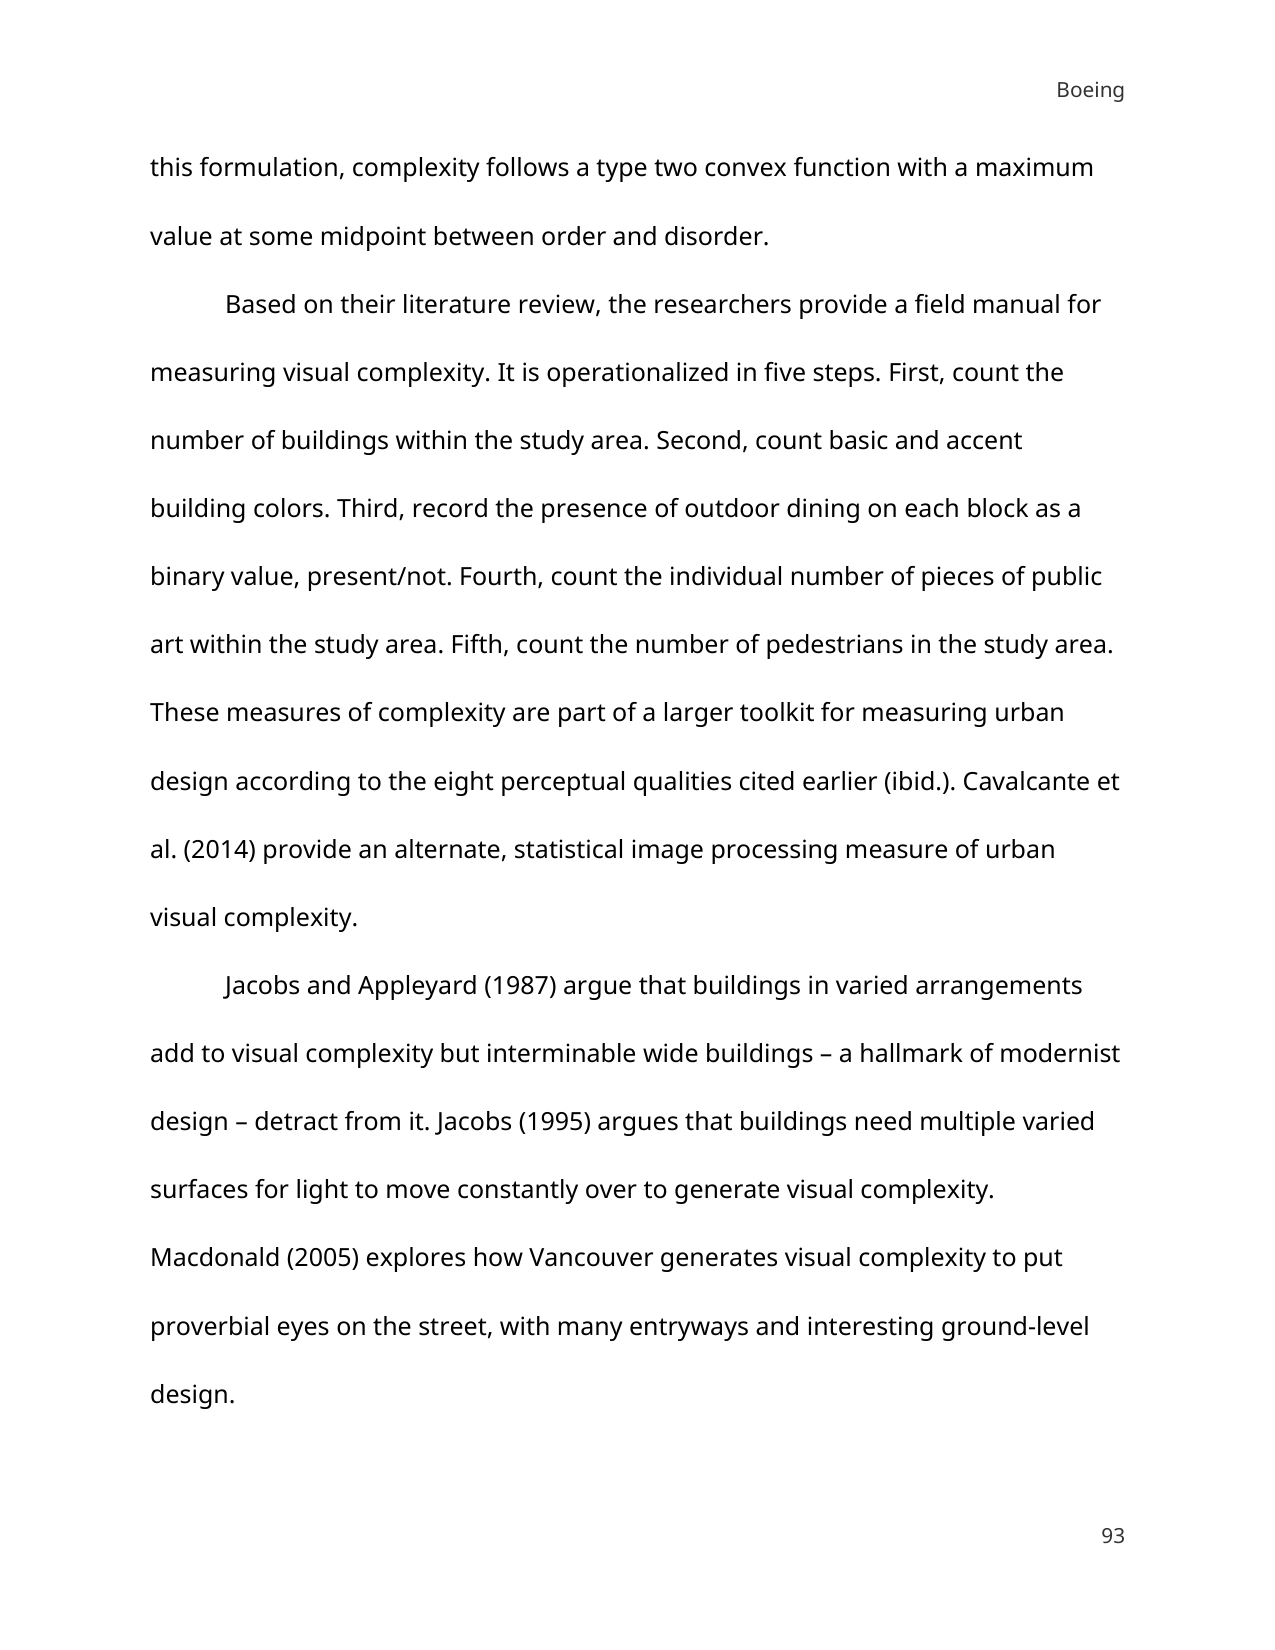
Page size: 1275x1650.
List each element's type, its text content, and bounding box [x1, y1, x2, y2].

text Based on their literature review, the researchers provide a field manual for measuring visual complexity. It is operationalized in five steps. First, count the number of buildings within the study area. Second, count basic and accent building colors. Third, record the presence of outdoor dining on each block as a binary value, present/not. Fourth, count the individual number of pieces of public art within the study area. Fifth, count the number of pedestrians in the study area. These measures of complexity are part of a larger toolkit for measuring urban design according to the eight perceptual qualities cited earlier (ibid.). Cavalcante et al. (2014) provide an alternate, statistical image processing measure of urban visual complexity. [150, 286, 1125, 933]
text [150, 150, 1125, 252]
text Jacobs and Appleyard (1987) argue that buildings in varied arrangements add to visual complexity but interminable wide buildings – a hallmark of modernist design – detract from it. Jacobs (1995) argues that buildings need multiple varied surfaces for light to move constantly over to generate visual complexity. Macdonald (2005) explores how Vancouver generates visual complexity to put proverbial eyes on the street, with many entryways and interesting ground-level design. [150, 967, 1125, 1410]
